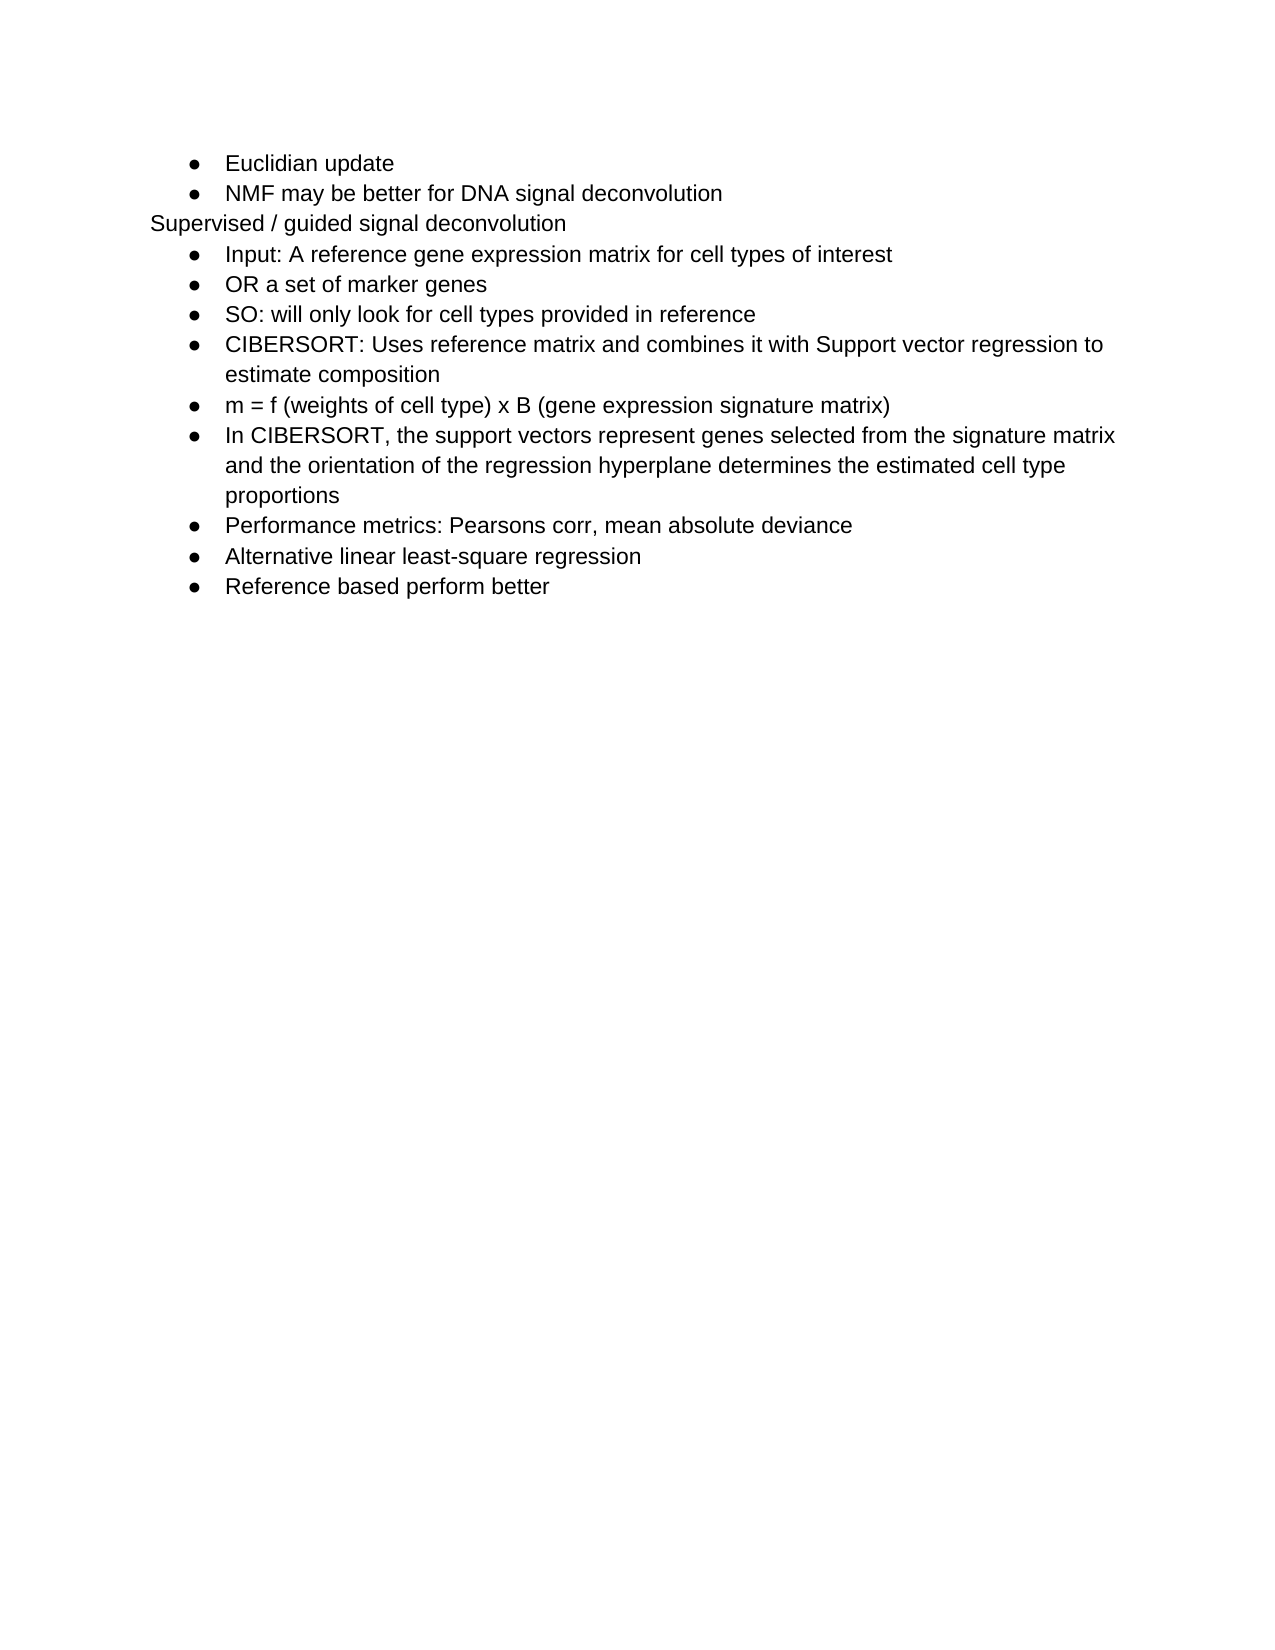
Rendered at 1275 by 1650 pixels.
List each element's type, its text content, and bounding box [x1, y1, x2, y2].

list NMF may be better for DNA signal deconvolution [187, 180, 1125, 207]
list Input: A reference gene expression matrix for cell types of interest [187, 241, 1125, 267]
list m = f (weights of cell type) x B (gene expression signature matrix) [187, 392, 1125, 418]
text Supervised / guided signal deconvolution [150, 210, 1125, 237]
list In CIBERSORT, the support vectors represent genes selected from the signature matrix and the orientation of the regression hyperplane determines the estimated cell type proportions [187, 422, 1125, 509]
list OR a set of marker genes [187, 271, 1125, 297]
list Euclidian update [187, 150, 1125, 176]
list Performance metrics: Pearsons corr, mean absolute deviance [187, 512, 1125, 539]
list Reference based perform better [187, 573, 1125, 599]
list CIBERSORT: Uses reference matrix and combines it with Support vector regression to estimate composition [187, 331, 1125, 388]
list SO: will only look for cell types provided in reference [187, 301, 1125, 327]
list Alternative linear least-square regression [187, 543, 1125, 569]
